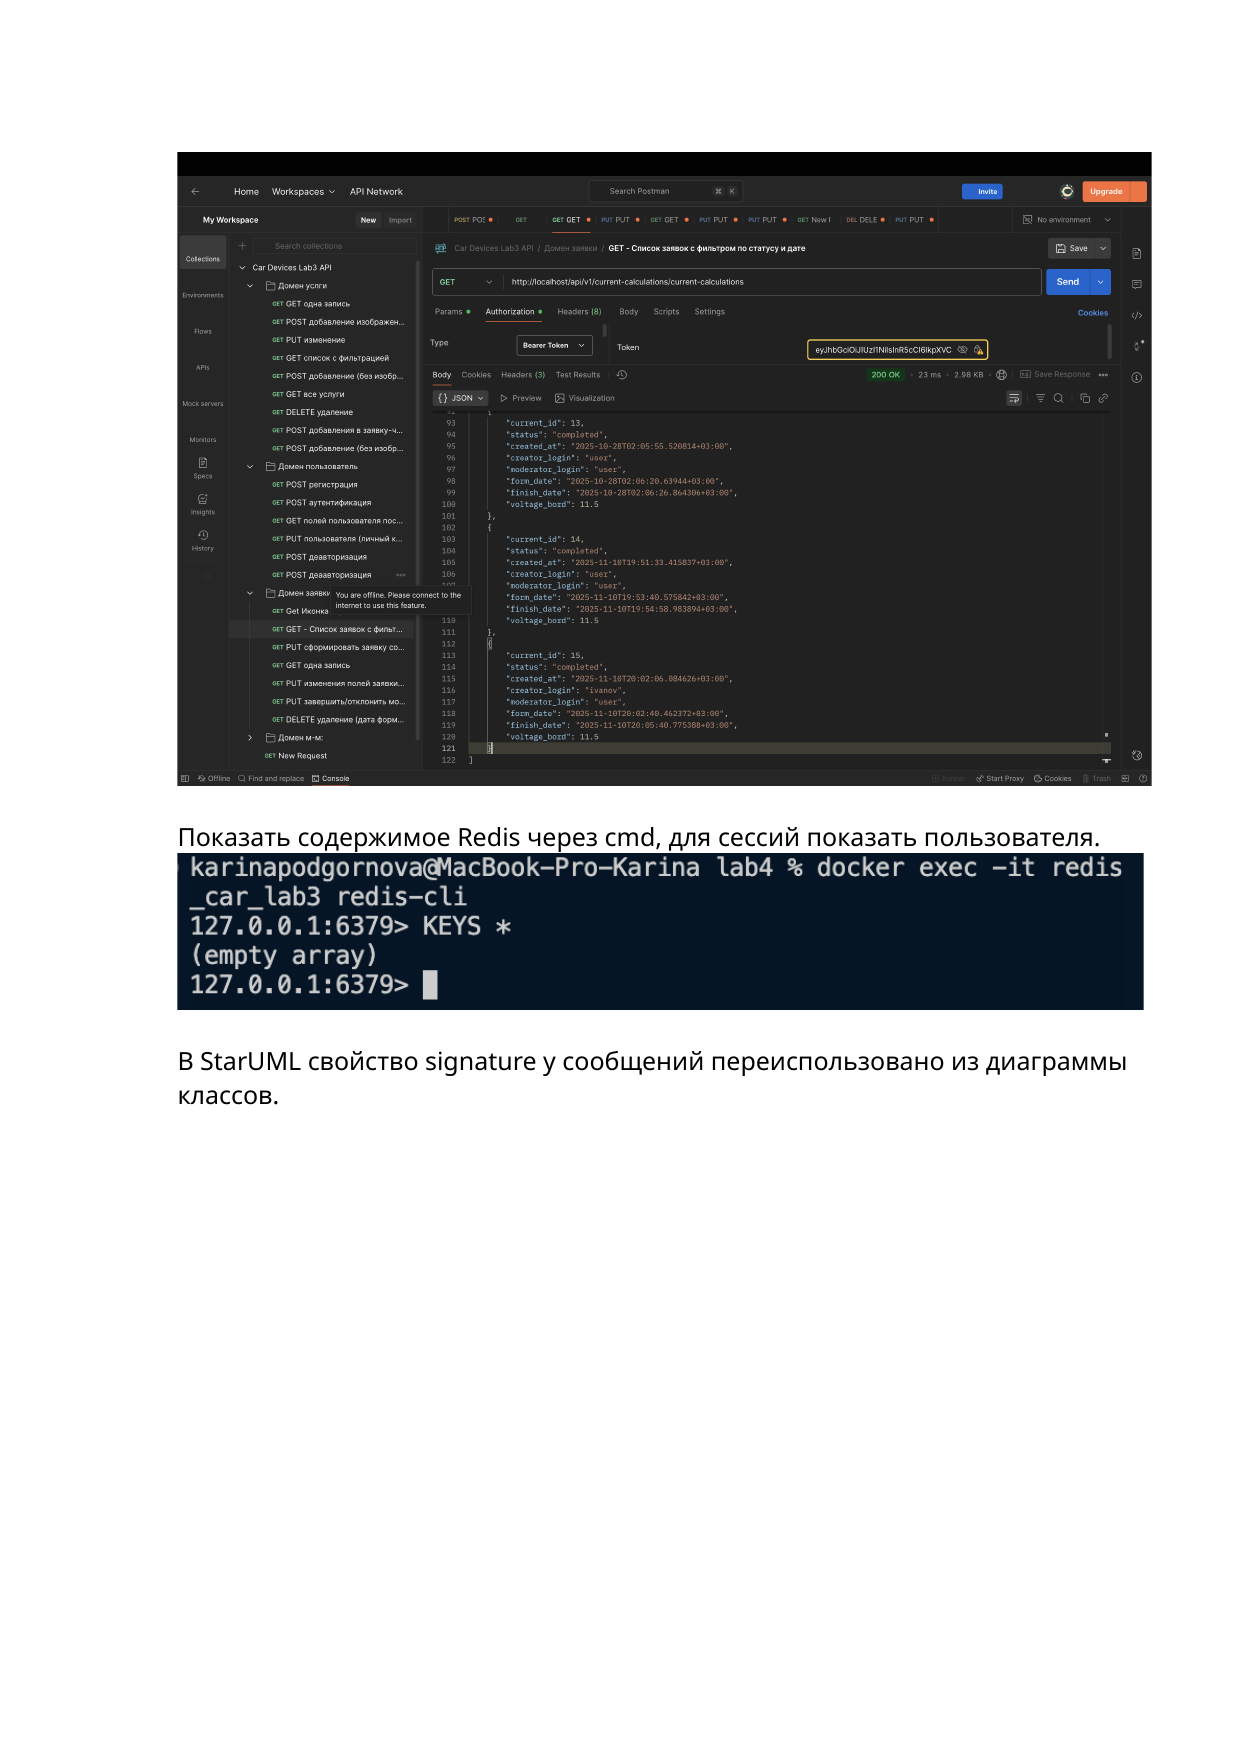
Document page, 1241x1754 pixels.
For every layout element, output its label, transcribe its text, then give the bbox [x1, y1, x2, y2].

text В StarUML свойство signature у сообщений переиспользовано из диаграммы классов. [177, 1043, 1152, 1112]
picture [177, 152, 1152, 786]
text Показать содержимое Redis через cmd, для сессий показать пользователя. [177, 819, 1152, 853]
picture [177, 853, 1144, 1010]
